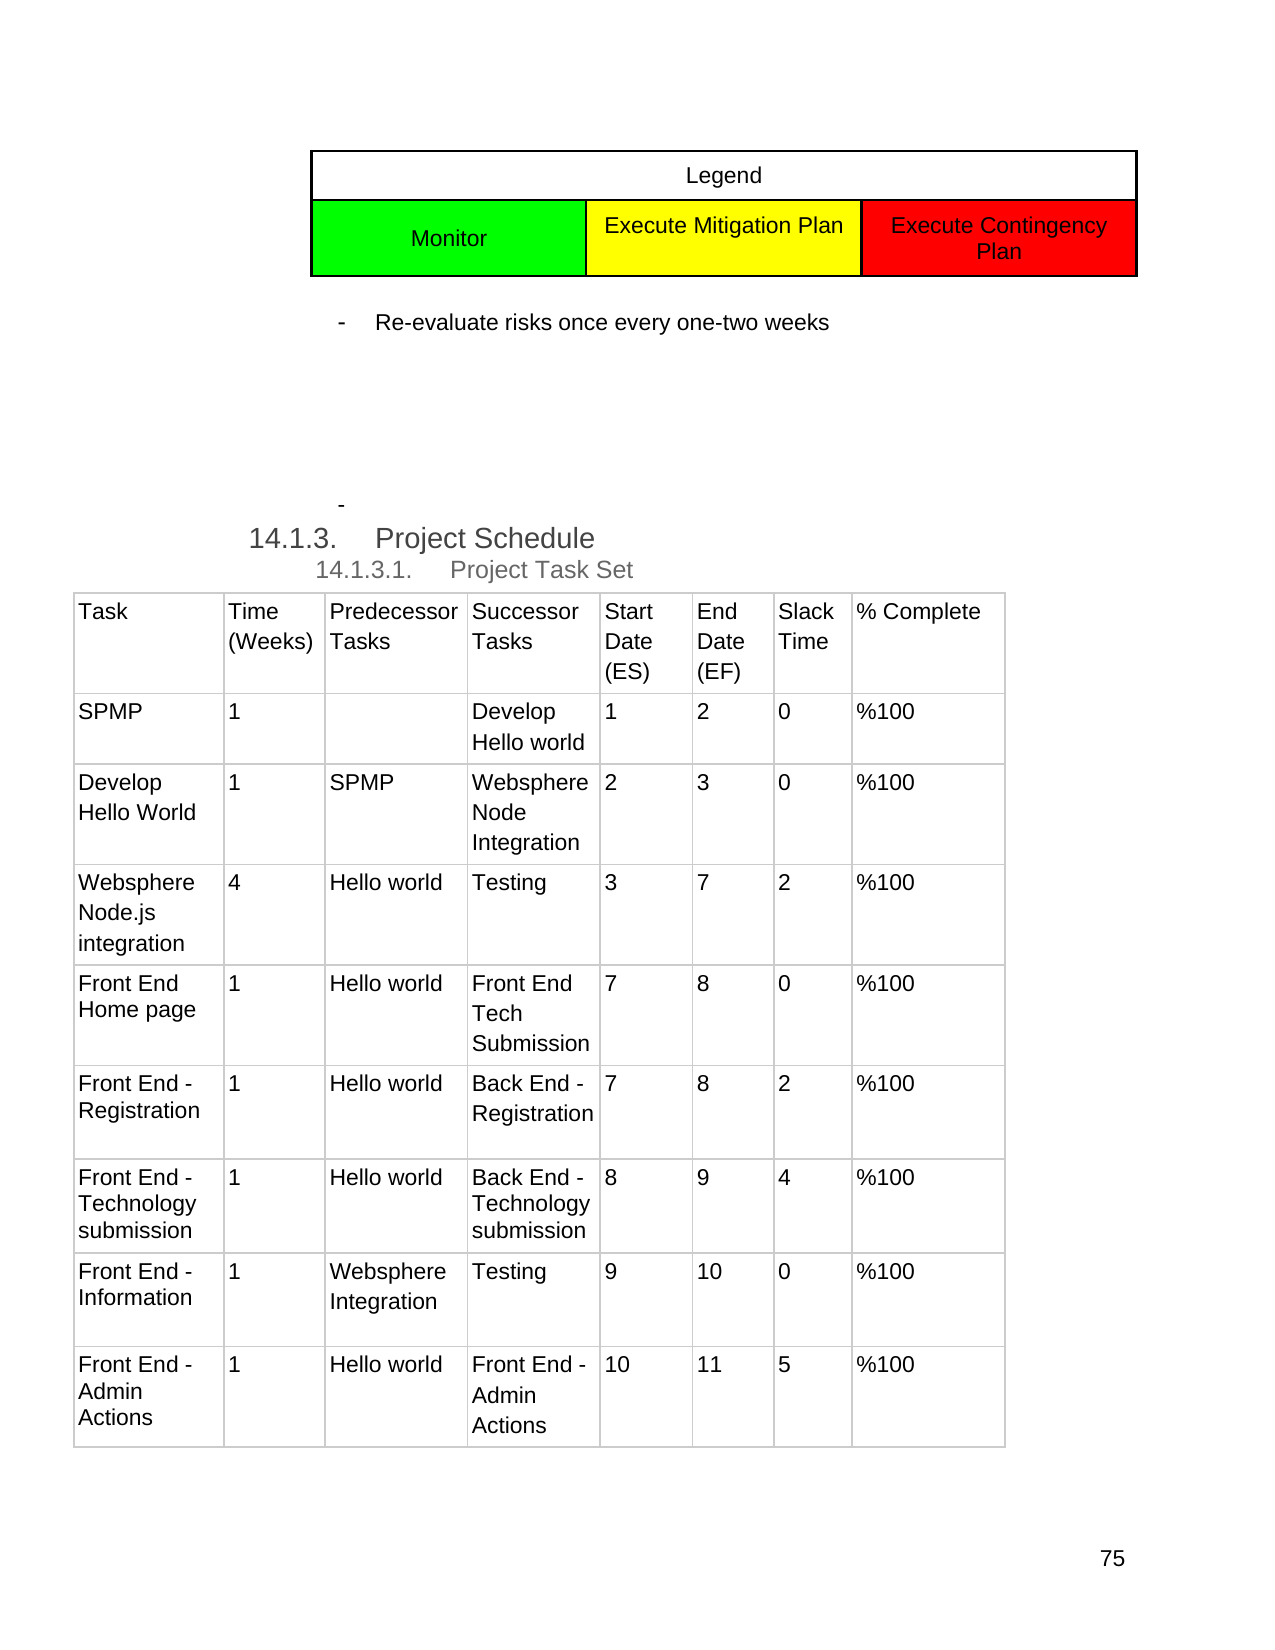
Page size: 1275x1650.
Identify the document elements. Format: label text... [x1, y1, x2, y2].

table_cell 1 [225, 694, 324, 763]
table_cell Back End - Technology submission [468, 1160, 599, 1252]
table_cell 7 [601, 966, 692, 1064]
table_cell 1 [225, 1254, 324, 1346]
table_cell 1 [225, 765, 324, 863]
table_cell Legend [313, 152, 1135, 199]
subtitle Project Task Set [412, 555, 1125, 584]
table_cell Hello world [326, 1347, 467, 1446]
table_cell 8 [693, 966, 773, 1064]
table_cell 10 [601, 1347, 692, 1446]
table_header Start Date (ES) [601, 594, 692, 693]
table_cell 3 [693, 765, 773, 863]
table_cell Front End - Admin Actions [75, 1347, 223, 1446]
table_header Successor Tasks [468, 594, 599, 693]
table_cell 2 [775, 865, 851, 964]
table_cell %100 [853, 1347, 1004, 1446]
table_cell %100 [853, 966, 1004, 1064]
table_cell Websphere Integration [326, 1254, 467, 1346]
table_cell 4 [775, 1160, 851, 1252]
table_cell Develop Hello World [75, 765, 223, 863]
table_cell 2 [601, 765, 692, 863]
table_cell Hello world [326, 1066, 467, 1158]
table_cell Front End - Technology submission [75, 1160, 223, 1252]
table_cell [326, 694, 467, 763]
table_cell 1 [601, 694, 692, 763]
table_cell Front End Tech Submission [468, 966, 599, 1064]
table_header Slack Time [775, 594, 851, 693]
table_cell 2 [775, 1066, 851, 1158]
subtitle Project Schedule [337, 521, 1125, 555]
table_cell Hello world [326, 966, 467, 1064]
table_header Time (Weeks) [225, 594, 324, 693]
table_header % Complete [853, 594, 1004, 693]
table_header End Date (EF) [693, 594, 773, 693]
table_cell 8 [693, 1066, 773, 1158]
table_cell Front End - Registration [75, 1066, 223, 1158]
table_cell 1 [225, 966, 324, 1064]
table_cell 2 [693, 694, 773, 763]
table_cell 7 [693, 865, 773, 964]
table_cell Websphere Node Integration [468, 765, 599, 863]
table_cell 0 [775, 966, 851, 1064]
table_cell 0 [775, 765, 851, 863]
table_header Task [75, 594, 223, 693]
table_cell 11 [693, 1347, 773, 1446]
table_cell Front End Home page [75, 966, 223, 1064]
table_header Predecessor Tasks [326, 594, 467, 693]
table_cell %100 [853, 765, 1004, 863]
table_cell Execute Contingency Plan [863, 201, 1135, 275]
table_cell Develop Hello world [468, 694, 599, 763]
table_cell %100 [853, 1066, 1004, 1158]
table_cell 4 [225, 865, 324, 964]
table_cell Front End - Information [75, 1254, 223, 1346]
table_cell %100 [853, 1254, 1004, 1346]
table_cell 3 [601, 865, 692, 964]
table_cell 5 [775, 1347, 851, 1446]
table_cell Front End - Admin Actions [468, 1347, 599, 1446]
table_cell 0 [775, 694, 851, 763]
table_cell %100 [853, 865, 1004, 964]
table_cell 1 [225, 1066, 324, 1158]
table_cell 7 [601, 1066, 692, 1158]
list Re-evaluate risks once every one-two weeks [337, 307, 1125, 336]
table_cell Testing [468, 1254, 599, 1346]
table_cell Hello world [326, 865, 467, 964]
table_cell %100 [853, 694, 1004, 763]
table_cell 10 [693, 1254, 773, 1346]
table_cell Websphere Node.js integration [75, 865, 223, 964]
table_cell Monitor [313, 201, 585, 275]
table_cell Execute Mitigation Plan [587, 201, 860, 275]
table_cell 1 [225, 1347, 324, 1446]
table_cell 1 [225, 1160, 324, 1252]
table_cell SPMP [75, 694, 223, 763]
table_cell Testing [468, 865, 599, 964]
table_cell 8 [601, 1160, 692, 1252]
table_cell %100 [853, 1160, 1004, 1252]
table_cell Hello world [326, 1160, 467, 1252]
table_cell 9 [693, 1160, 773, 1252]
table_cell Back End - Registration [468, 1066, 599, 1158]
table_cell 0 [775, 1254, 851, 1346]
table_cell 9 [601, 1254, 692, 1346]
table_cell SPMP [326, 765, 467, 863]
